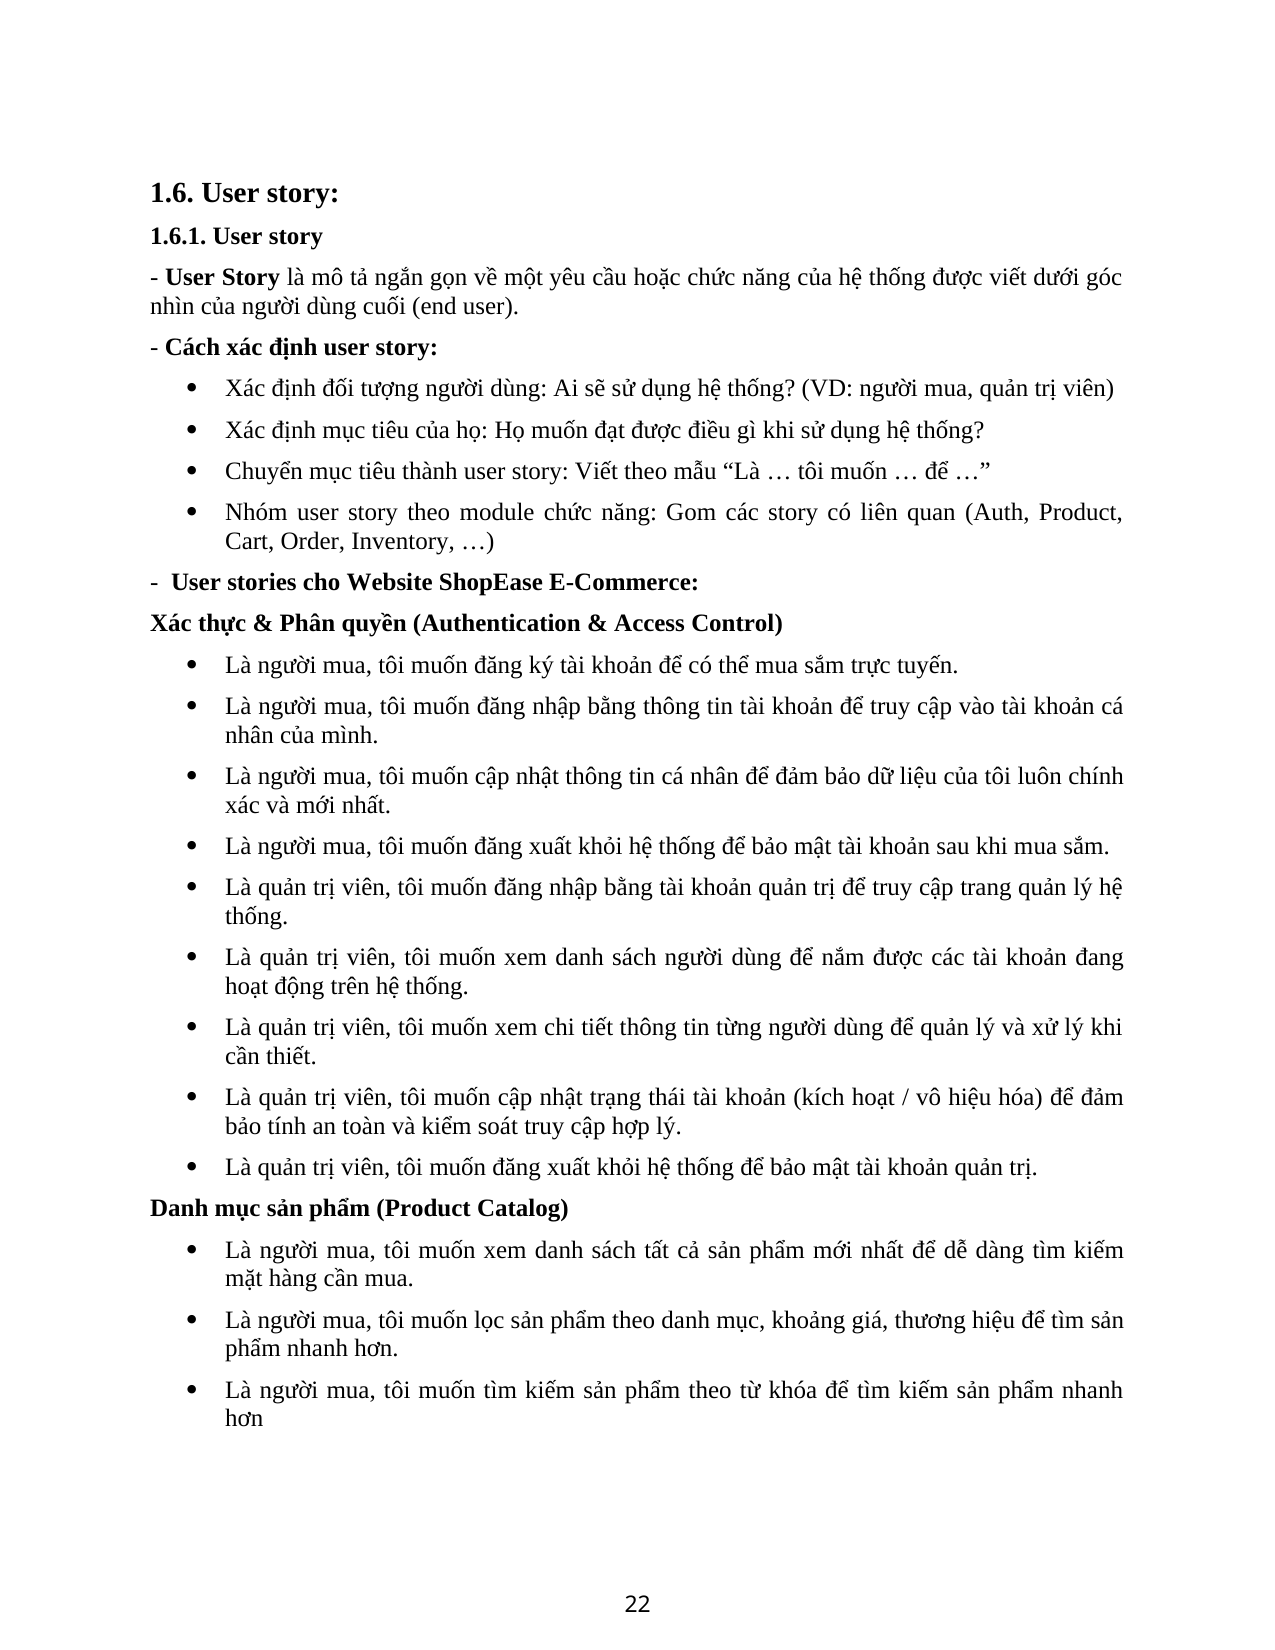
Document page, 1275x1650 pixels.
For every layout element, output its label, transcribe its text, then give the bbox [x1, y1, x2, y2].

list Xác định đối tượng người dùng: Ai sẽ sử dụng hệ thống? (VD: người mua, quản trị viên) [187, 373, 1125, 402]
list Là người mua, tôi muốn lọc sản phẩm theo danh mục, khoảng giá, thương hiệu để tìm sản phẩm nhanh hơn. [187, 1305, 1125, 1362]
list Là người mua, tôi muốn đăng xuất khỏi hệ thống để bảo mật tài khoản sau khi mua sắm. [187, 831, 1125, 860]
text 1.6. User story: [150, 175, 1125, 208]
list Xác định mục tiêu của họ: Họ muốn đạt được điều gì khi sử dụng hệ thống? [187, 415, 1125, 443]
text Xác thực & Phân quyền (Authentication & Access Control) [150, 608, 1125, 637]
text - User Story là mô tả ngắn gọn về một yêu cầu hoặc chức năng của hệ thống được viết dưới góc nhìn của người dùng cuối (end user). [150, 262, 1125, 320]
text Danh mục sản phẩm (Product Catalog) [150, 1193, 1125, 1222]
list Là người mua, tôi muốn đăng nhập bằng thông tin tài khoản để truy cập vào tài khoản cá nhân của mình. [187, 691, 1125, 748]
list Là người mua, tôi muốn xem danh sách tất cả sản phẩm mới nhất để dễ dàng tìm kiếm mặt hàng cần mua. [187, 1235, 1125, 1292]
list Chuyển mục tiêu thành user story: Viết theo mẫu “Là … tôi muốn … để …” [187, 456, 1125, 485]
list Là người mua, tôi muốn tìm kiếm sản phẩm theo từ khóa để tìm kiếm sản phẩm nhanh hơn [187, 1375, 1125, 1432]
list Là quản trị viên, tôi muốn đăng nhập bằng tài khoản quản trị để truy cập trang quản lý hệ thống. [187, 872, 1125, 930]
text 1.6.1. User story [150, 221, 1125, 250]
text - User stories cho Website ShopEase E-Commerce: [150, 567, 1125, 596]
list Là người mua, tôi muốn đăng ký tài khoản để có thể mua sắm trực tuyến. [187, 650, 1125, 678]
list Là quản trị viên, tôi muốn cập nhật trạng thái tài khoản (kích hoạt / vô hiệu hóa) để đảm bảo tính an toàn và kiểm soát truy cập hợp lý. [187, 1082, 1125, 1140]
list Nhóm user story theo module chức năng: Gom các story có liên quan (Auth, Product, Cart, Order, Inventory, …) [187, 497, 1125, 555]
list Là người mua, tôi muốn cập nhật thông tin cá nhân để đảm bảo dữ liệu của tôi luôn chính xác và mới nhất. [187, 761, 1125, 818]
list Là quản trị viên, tôi muốn xem chi tiết thông tin từng người dùng để quản lý và xử lý khi cần thiết. [187, 1012, 1125, 1070]
list Là quản trị viên, tôi muốn xem danh sách người dùng để nắm được các tài khoản đang hoạt động trên hệ thống. [187, 942, 1125, 1000]
text - Cách xác định user story: [150, 332, 1125, 361]
list Là quản trị viên, tôi muốn đăng xuất khỏi hệ thống để bảo mật tài khoản quản trị. [187, 1152, 1125, 1181]
